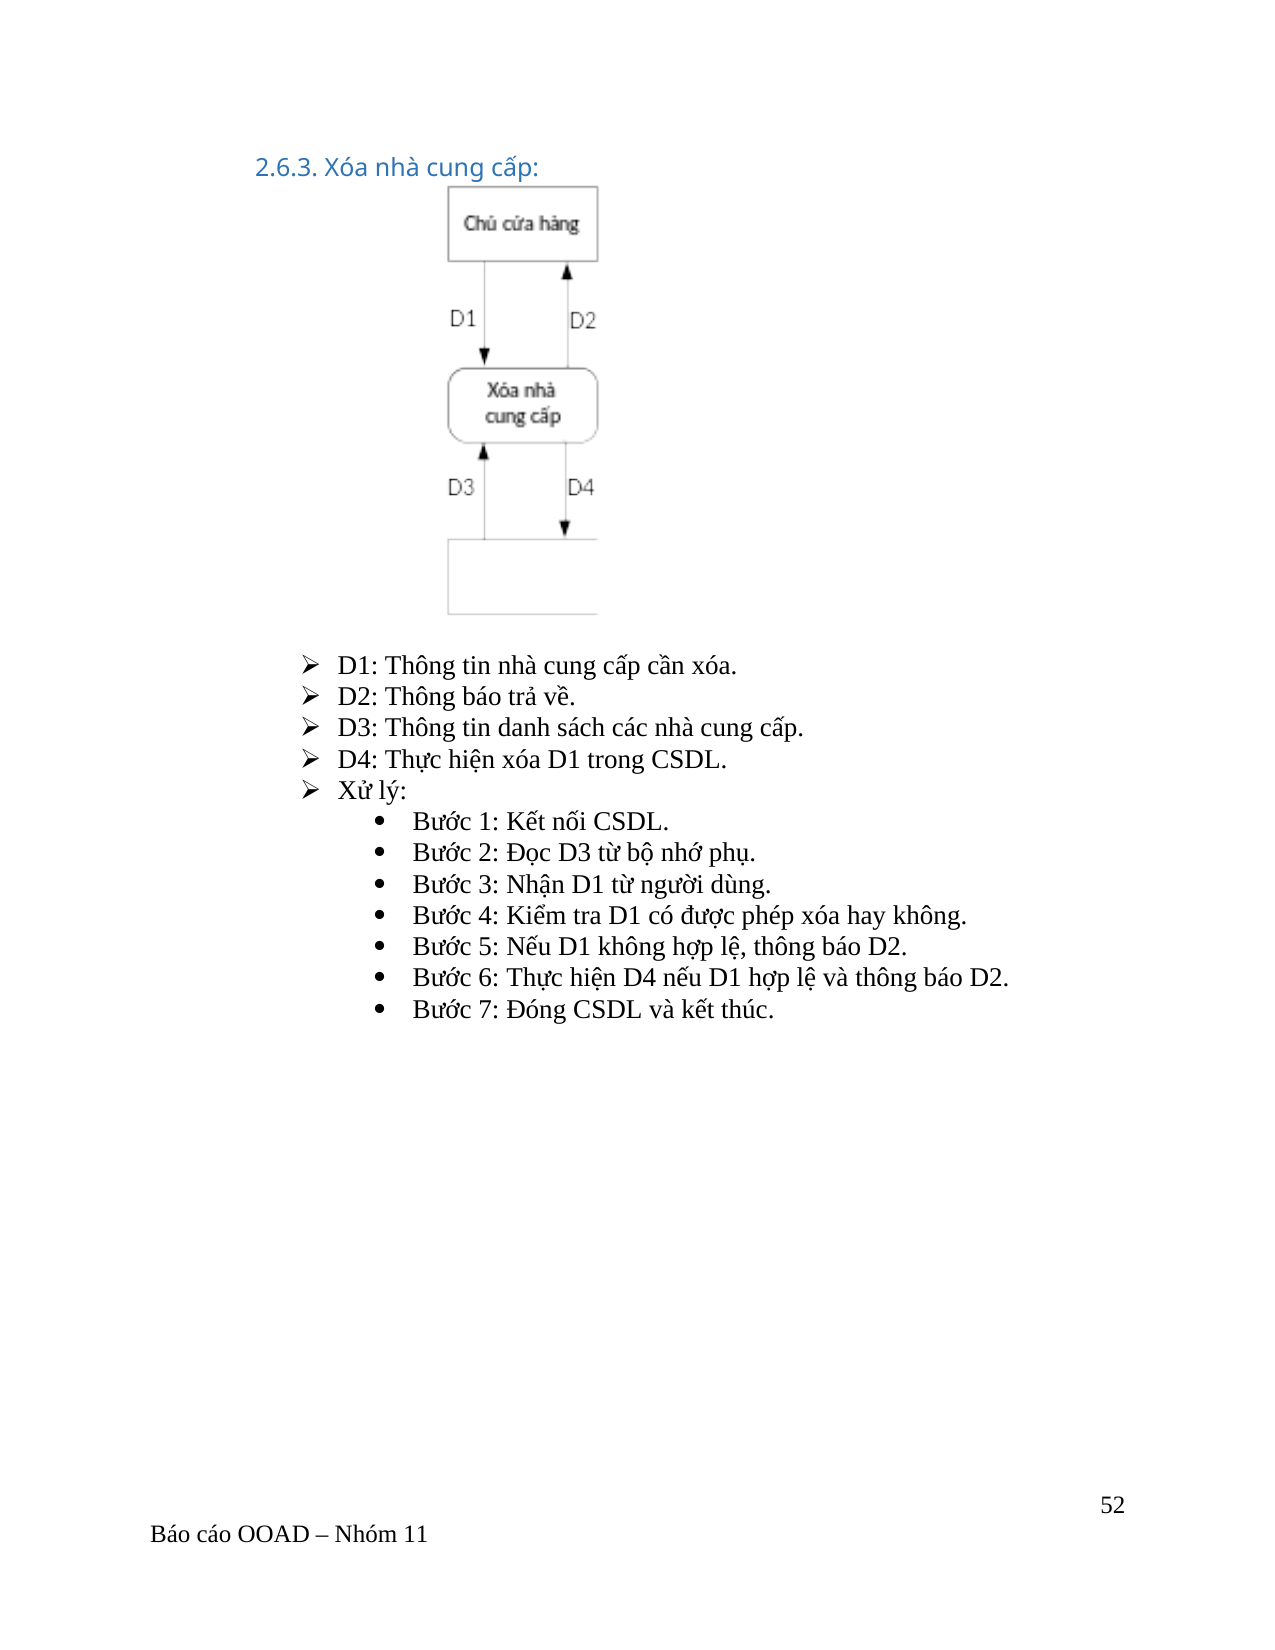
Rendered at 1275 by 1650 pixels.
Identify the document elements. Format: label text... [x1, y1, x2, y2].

list D2: Thông báo trả về. [300, 680, 1125, 711]
list Bước 7: Đóng CSDL và kết thúc. [375, 993, 1125, 1024]
list Bước 5: Nếu D1 không hợp lệ, thông báo D2. [375, 930, 1125, 961]
list Bước 3: Nhận D1 từ người dùng. [375, 868, 1125, 899]
list D4: Thực hiện xóa D1 trong CSDL. [300, 743, 1125, 774]
list D3: Thông tin danh sách các nhà cung cấp. [300, 711, 1125, 743]
list Bước 1: Kết nối CSDL. [375, 805, 1125, 836]
list Xử lý: [300, 774, 1125, 805]
list Bước 6: Thực hiện D4 nếu D1 hợp lệ và thông báo D2. [375, 961, 1125, 993]
list Bước 2: Đọc D3 từ bộ nhớ phụ. [375, 836, 1125, 868]
list Bước 4: Kiểm tra D1 có được phép xóa hay không. [375, 899, 1125, 930]
subtitle 2.6.3. Xóa nhà cung cấp: [255, 150, 1125, 184]
list D1: Thông tin nhà cung cấp cần xóa. [300, 649, 1125, 680]
